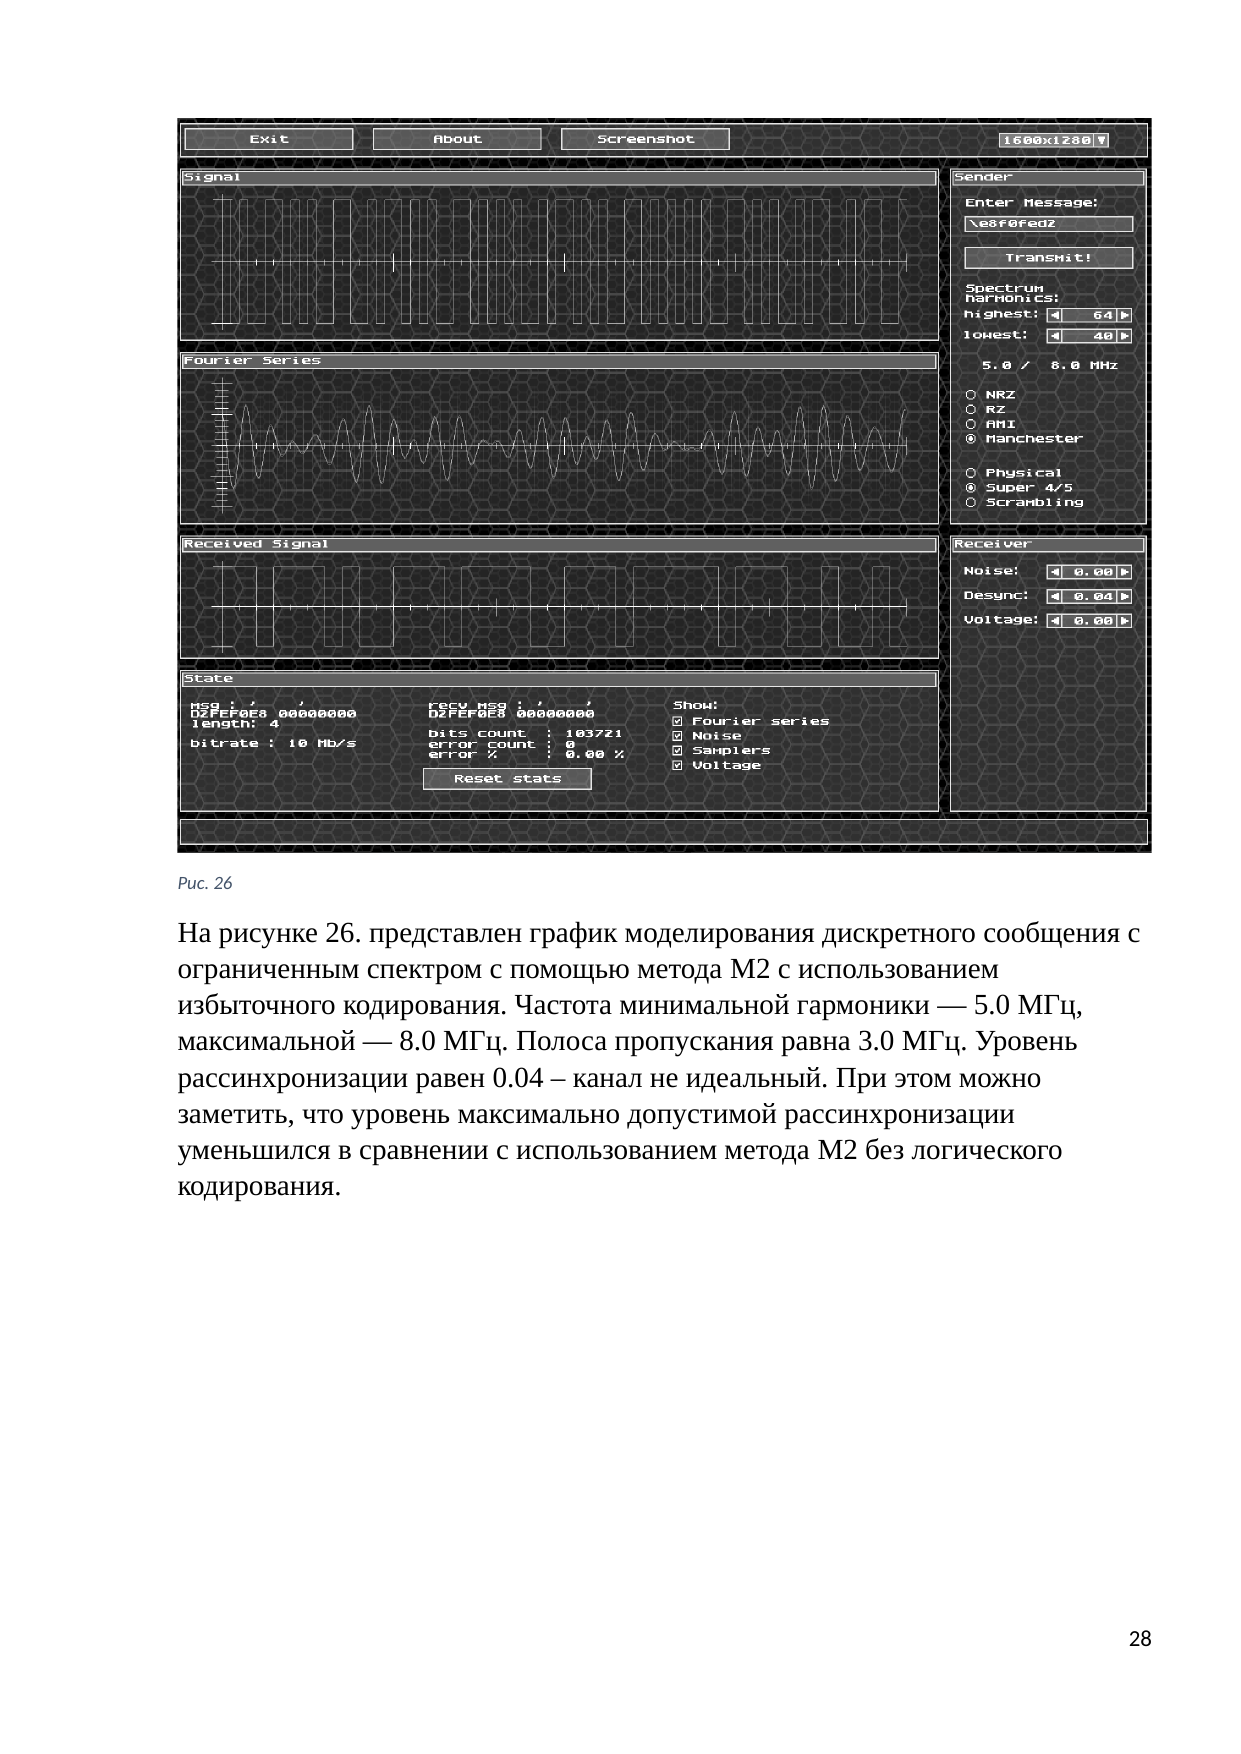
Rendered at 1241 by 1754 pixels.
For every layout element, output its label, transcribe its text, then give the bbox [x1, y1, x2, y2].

text На рисунке 26. представлен график моделирования дискретного сообщения с ограниченным спектром с помощью метода M2 с использованием избыточного кодирования. Частота минимальной гармоники — 5.0 МГц, максимальной — 8.0 МГц. Полоса пропускания равна 3.0 МГц. Уровень рассинхронизации равен 0.04 – канал не идеальный. При этом можно заметить, что уровень максимально допустимой рассинхронизации уменьшился в сравнении с использованием метода M2 без логического кодирования. [177, 915, 1152, 1202]
picture [177, 118, 1152, 853]
